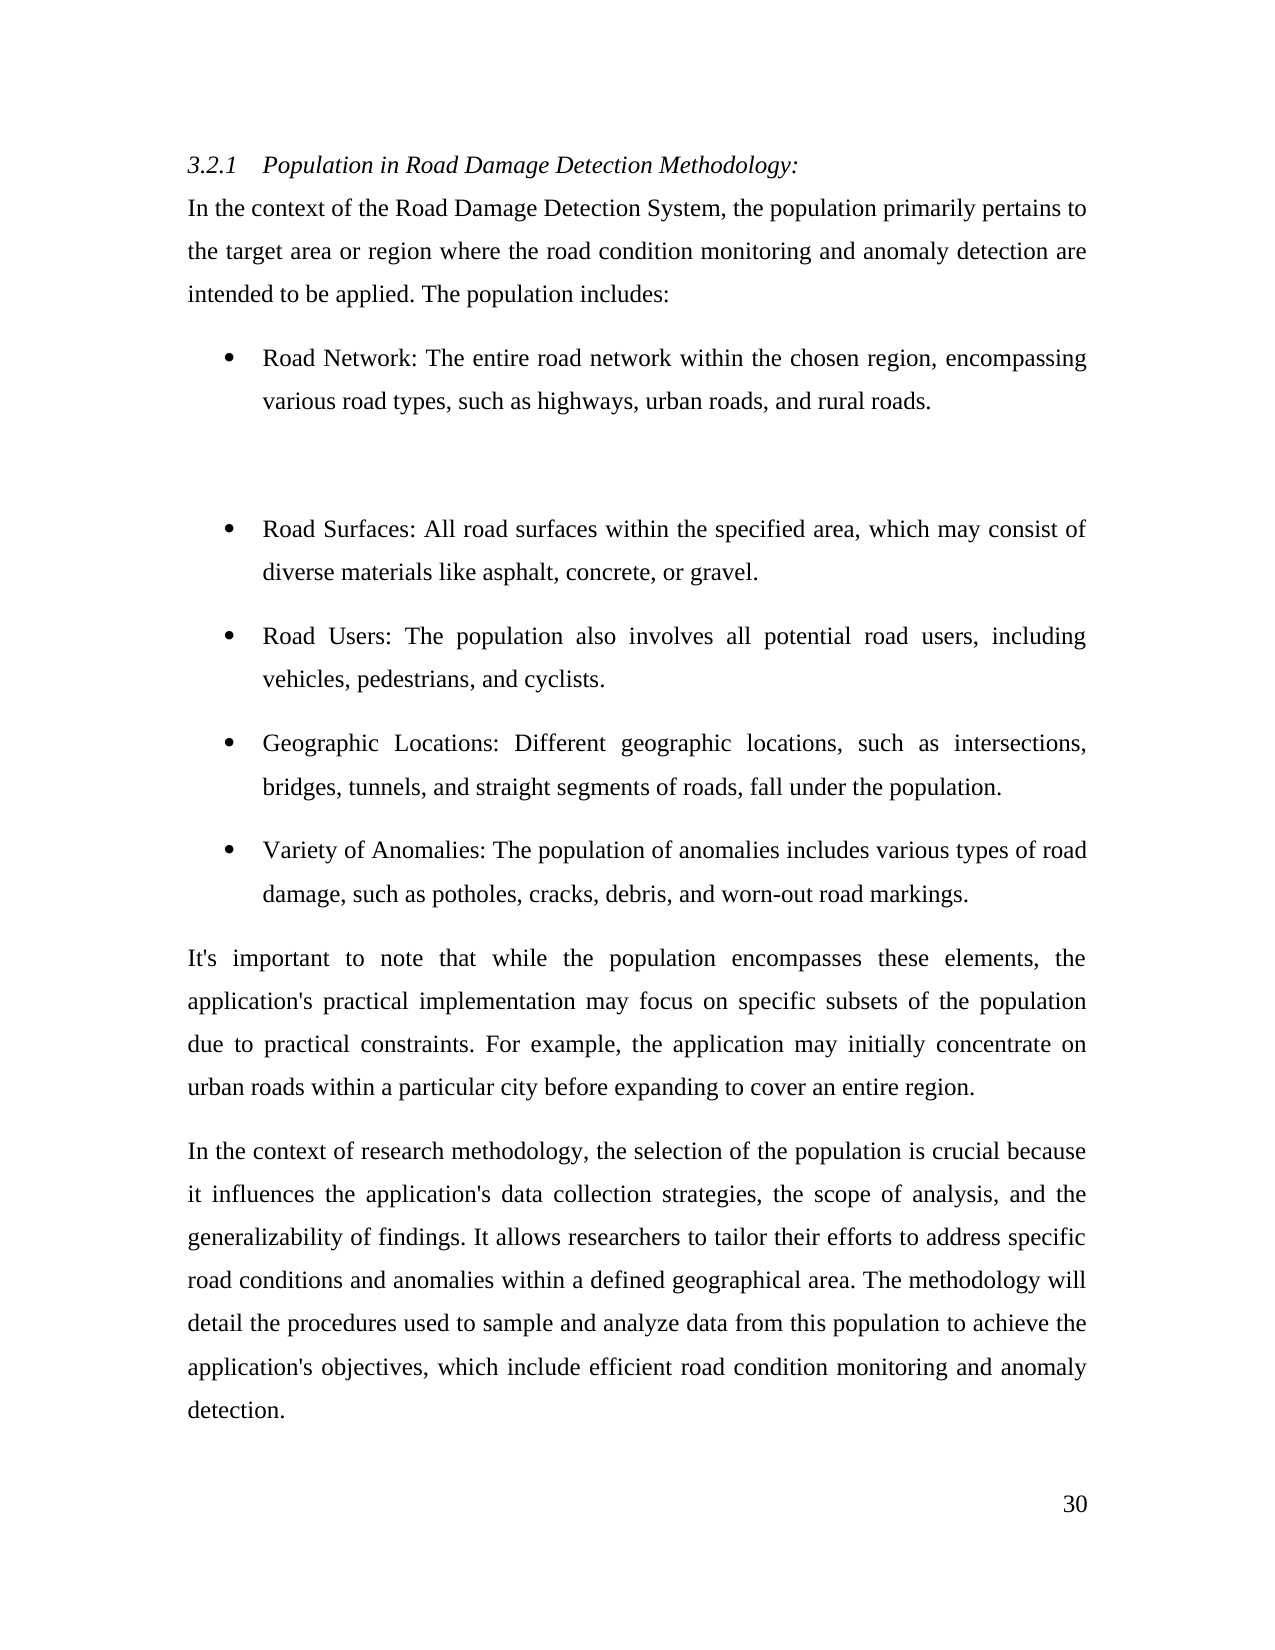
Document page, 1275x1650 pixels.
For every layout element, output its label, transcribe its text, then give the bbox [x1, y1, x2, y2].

list Road Users: The population also involves all potential road users, including vehicles, pedestrians, and cyclists. [225, 621, 1087, 693]
text In the context of the Road Damage Detection System, the population primarily pertains to the target area or region where the road condition monitoring and anomaly detection are intended to be applied. The population includes: [187, 193, 1087, 308]
list Variety of Anomalies: The population of anomalies includes various types of road damage, such as potholes, cracks, debris, and worn-out road markings. [225, 836, 1087, 907]
list Road Surfaces: All road surfaces within the specified area, which may consist of diverse materials like asphalt, concrete, or gravel. [225, 514, 1087, 586]
text It's important to note that while the population encompasses these elements, the application's practical implementation may focus on specific subsets of the population due to practical constraints. For example, the application may initially concentrate on urban roads within a particular city before expanding to cover an entire region. [187, 943, 1087, 1101]
subtitle Population in Road Damage Detection Methodology: [187, 150, 1087, 179]
list Geographic Locations: Different geographic locations, such as intersections, bridges, tunnels, and straight segments of roads, fall under the population. [225, 728, 1087, 800]
text In the context of research methodology, the selection of the population is crucial because it influences the application's data collection strategies, the scope of analysis, and the generalizability of findings. It allows researchers to tailor their efforts to address specific road conditions and anomalies within a defined geographical area. The methodology will detail the procedures used to sample and analyze data from this population to achieve the application's objectives, which include efficient road condition monitoring and anomaly detection. [187, 1136, 1087, 1423]
list Road Network: The entire road network within the chosen region, encompassing various road types, such as highways, urban roads, and rural roads. [225, 343, 1087, 415]
